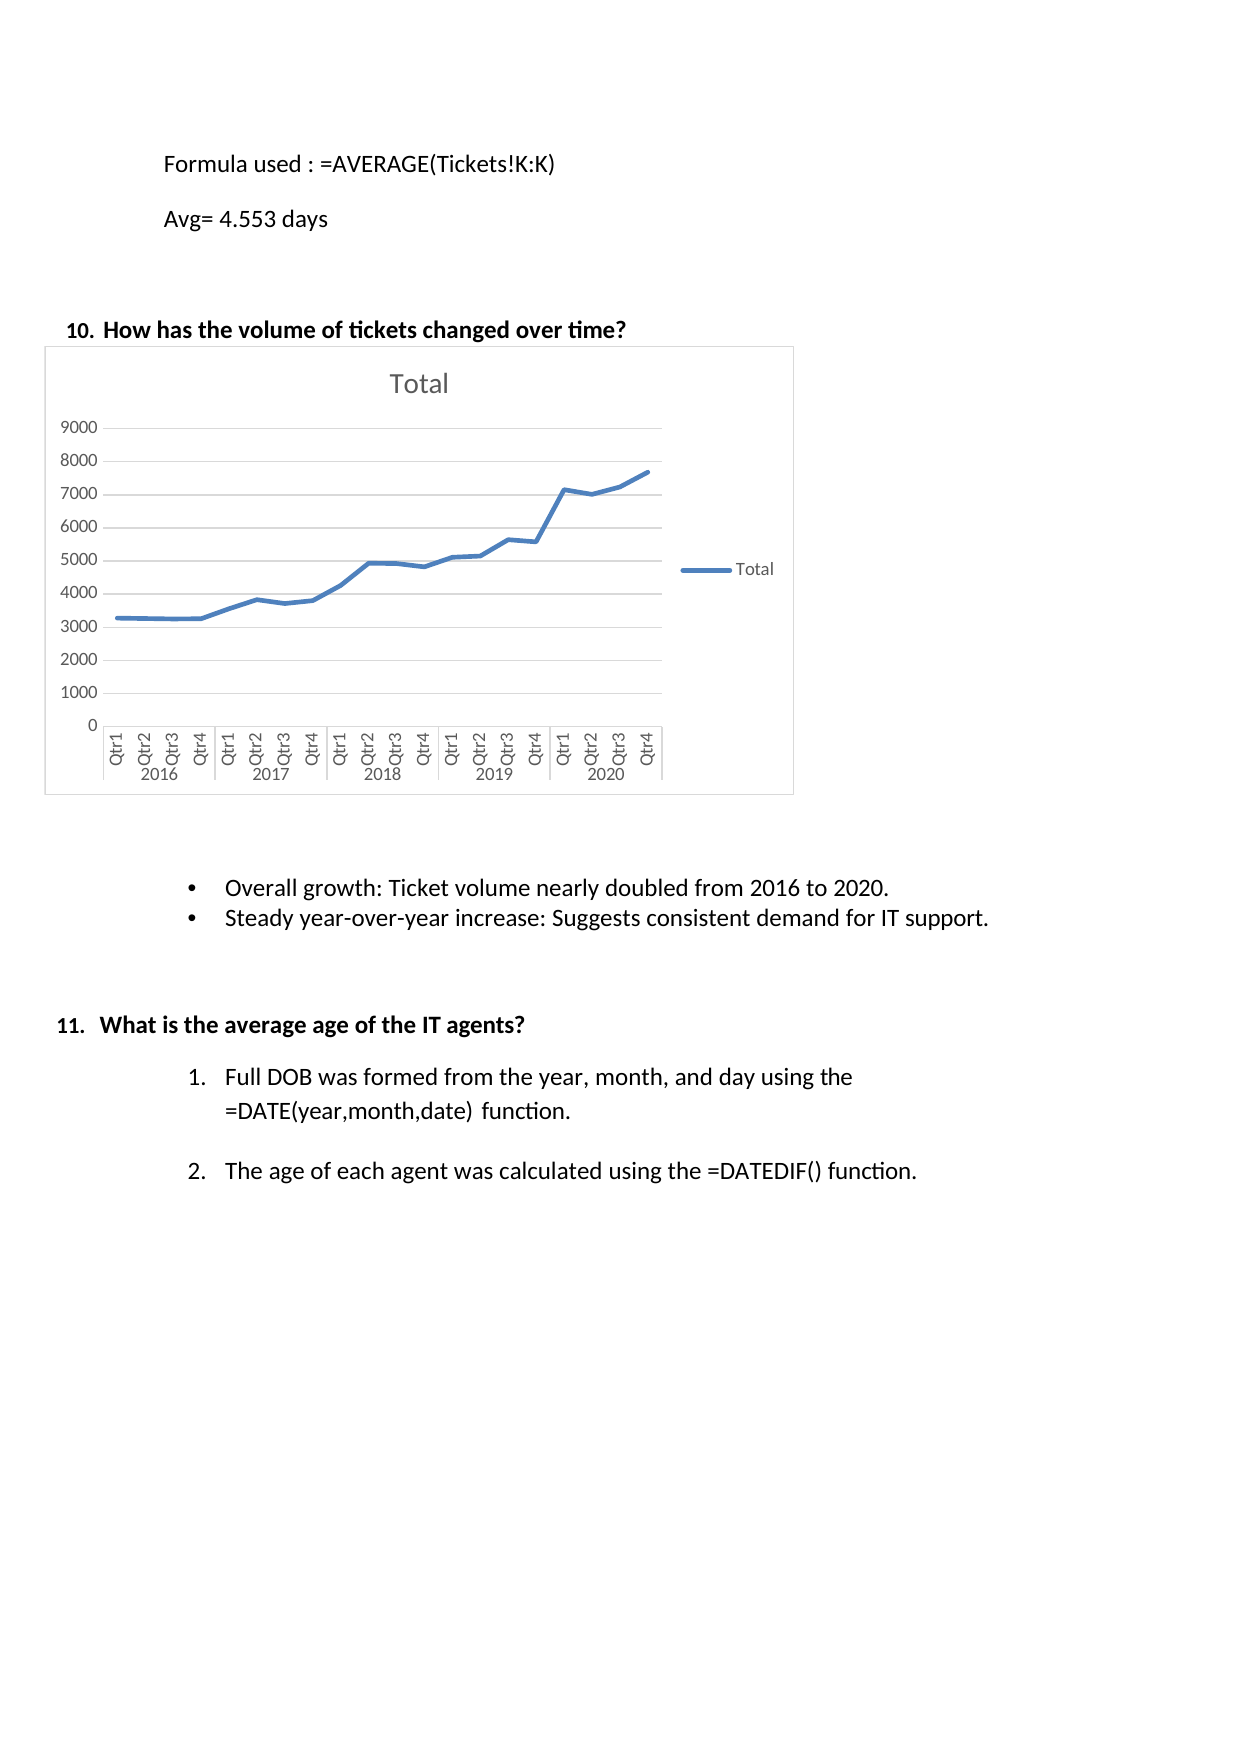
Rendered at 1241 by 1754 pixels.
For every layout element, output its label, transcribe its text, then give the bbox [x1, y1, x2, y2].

subtitle What is the average age of the IT agents? [56, 1009, 1240, 1040]
list Full DOB was formed from the year, month, and day using the [187, 1061, 1240, 1091]
list Overall growth: Ticket volume nearly doubled from 2016 to 2020. [187, 872, 1240, 902]
list Steady year-over-year increase: Suggests consistent demand for IT support. [187, 902, 1240, 933]
subtitle How has the volume of tickets changed over time? [66, 314, 1240, 344]
text =DATE(year,month,date) function. [225, 1096, 1240, 1126]
text Formula used : =AVERAGE(Tickets!K:K) Avg= 4.553 days [163, 148, 587, 234]
list The age of each agent was calculated using the =DATEDIF() function. [187, 1155, 1240, 1186]
